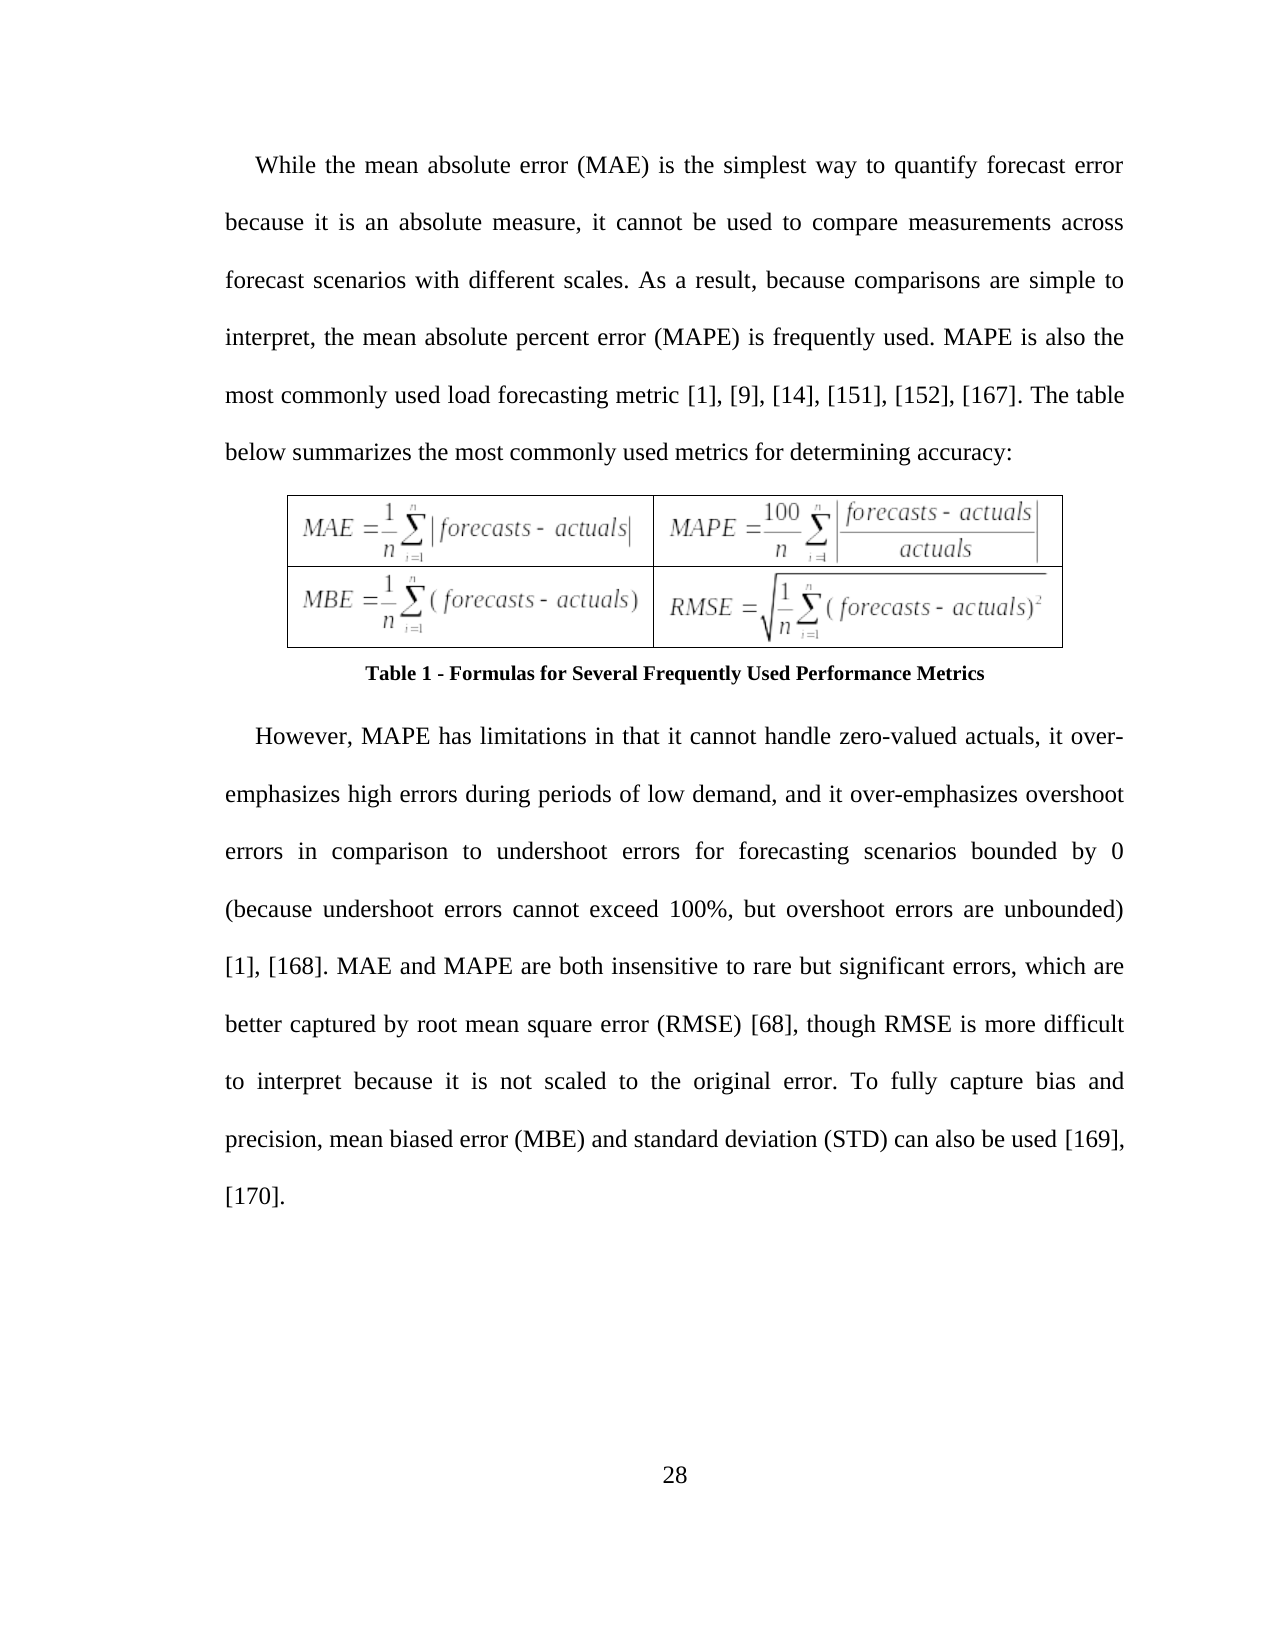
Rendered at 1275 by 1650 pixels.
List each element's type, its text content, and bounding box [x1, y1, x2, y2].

text While the mean absolute error (MAE) is the simplest way to quantify forecast error because it is an absolute measure, it cannot be used to compare measurements across forecast scenarios with different scales. As a result, because comparisons are simple to interpret, the mean absolute percent error (MAPE) is frequently used. MAPE is also the most commonly used load forecasting metric [1], [9], [14], [151], [152], [167]. The table below summarizes the most commonly used metrics for determining accuracy: [225, 150, 1125, 466]
table_header [654, 496, 1062, 566]
table_cell [654, 567, 1062, 647]
text However, MAPE has limitations in that it cannot handle zero-valued actuals, it over-emphasizes high errors during periods of low demand, and it over-emphasizes overshoot errors in comparison to undershoot errors for forecasting scenarios bounded by 0 (because undershoot errors cannot exceed 100%, but overshoot errors are unbounded) [1], [168]. MAE and MAPE are both insensitive to rare but significant errors, which are better captured by root mean square error (RMSE) [68], though RMSE is more difficult to interpret because it is not scaled to the original error. To fully capture bias and precision, mean biased error (MBE) and standard deviation (STD) can also be used [169], [170]. [225, 721, 1125, 1210]
table_header [288, 496, 653, 566]
table_cell [288, 567, 653, 647]
